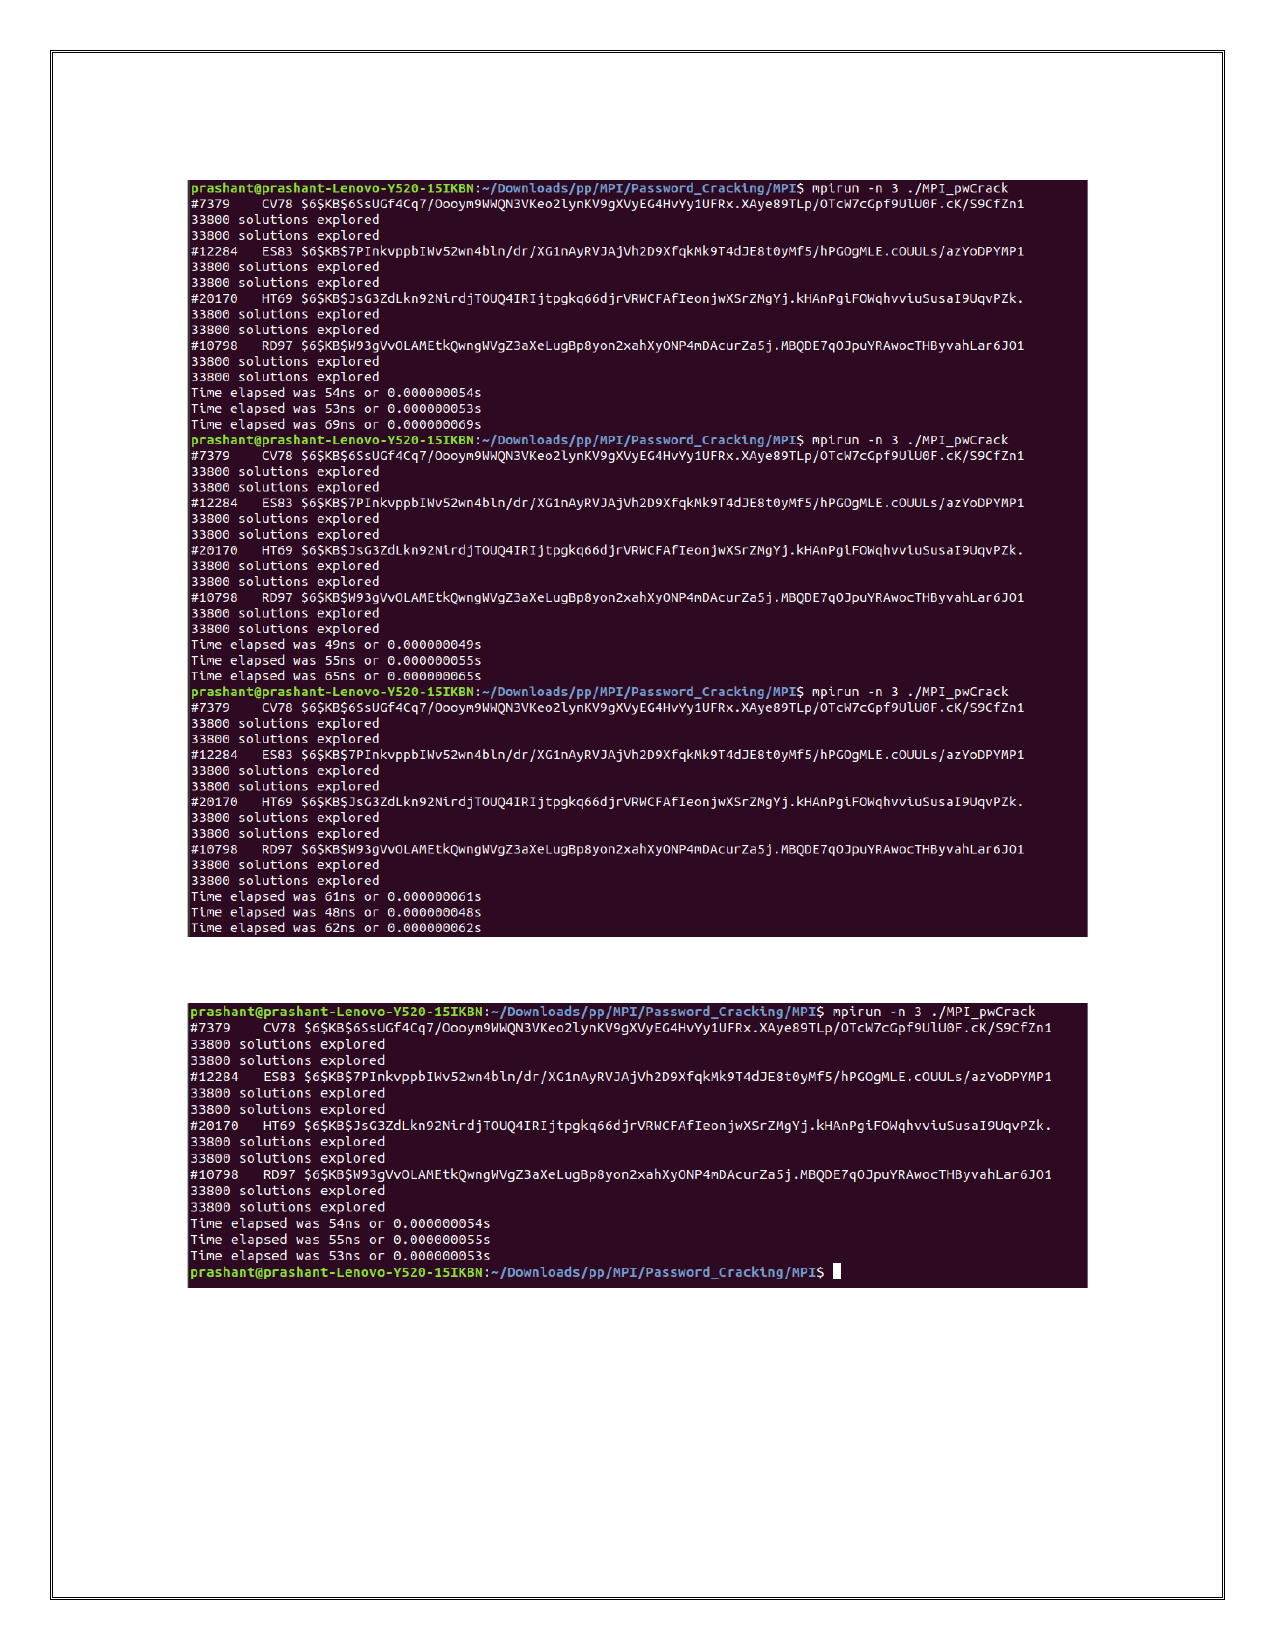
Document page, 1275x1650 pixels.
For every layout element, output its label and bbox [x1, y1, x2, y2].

picture [187, 1003, 1088, 1288]
picture [187, 180, 1088, 937]
